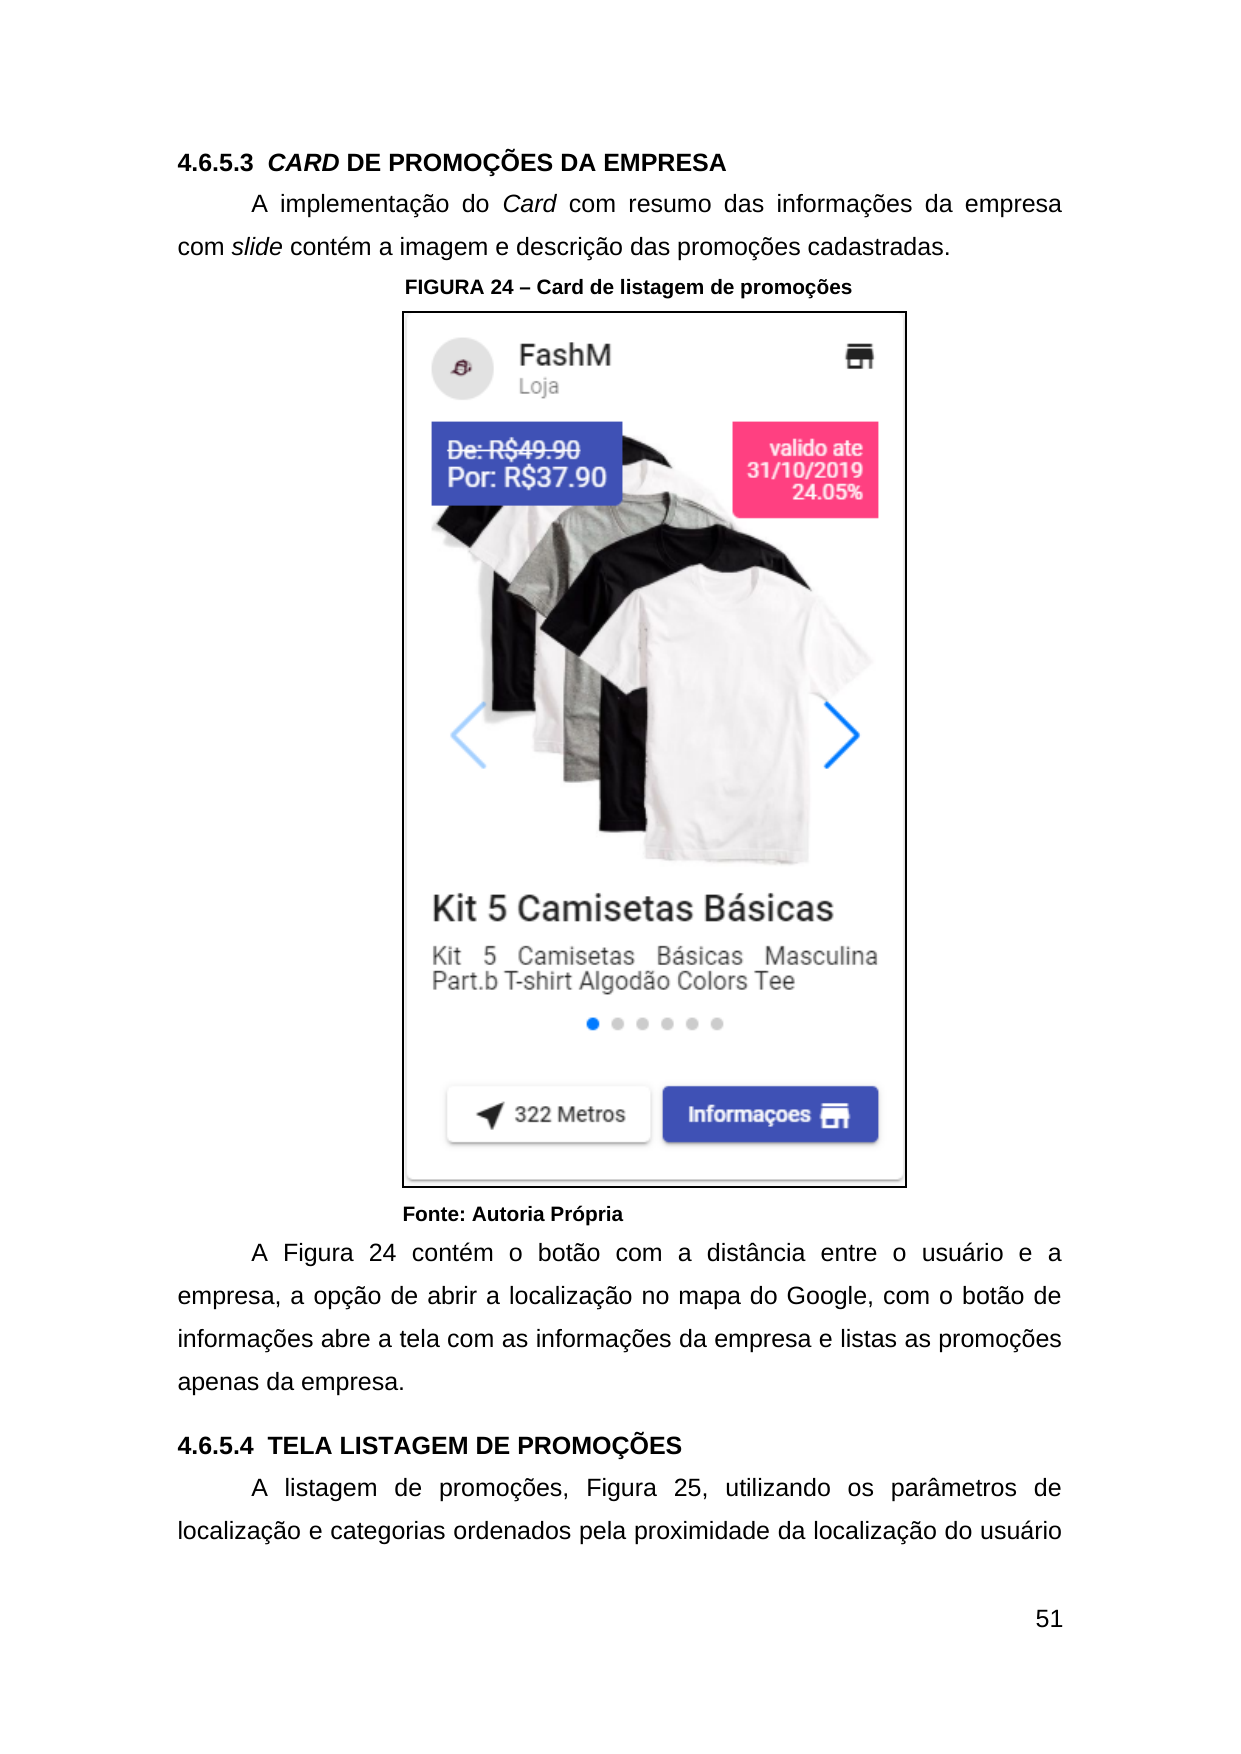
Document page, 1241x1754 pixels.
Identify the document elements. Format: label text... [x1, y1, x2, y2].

text FIGURA 24 – Card de listagem de promoções [177, 275, 1063, 299]
subtitle TELA LISTAGEM DE PROMOÇÕES [177, 1431, 1063, 1460]
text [177, 1473, 1063, 1544]
subtitle CARD DE PROMOÇÕES DA EMPRESA [177, 148, 1063, 176]
picture [404, 313, 905, 1186]
text A implementação do Card com resumo das informações da empresa com slide contém a imagem e descrição das promoções cadastradas. [177, 189, 1063, 261]
text Fonte: Autoria Própria [327, 1202, 1063, 1226]
text A Figura 24 contém o botão com a distância entre o usuário e a empresa, a opção de abrir a localização no mapa do Google, com o botão de informações abre a tela com as informações da empresa e listas as promoções apenas da empresa. [177, 1238, 1063, 1396]
